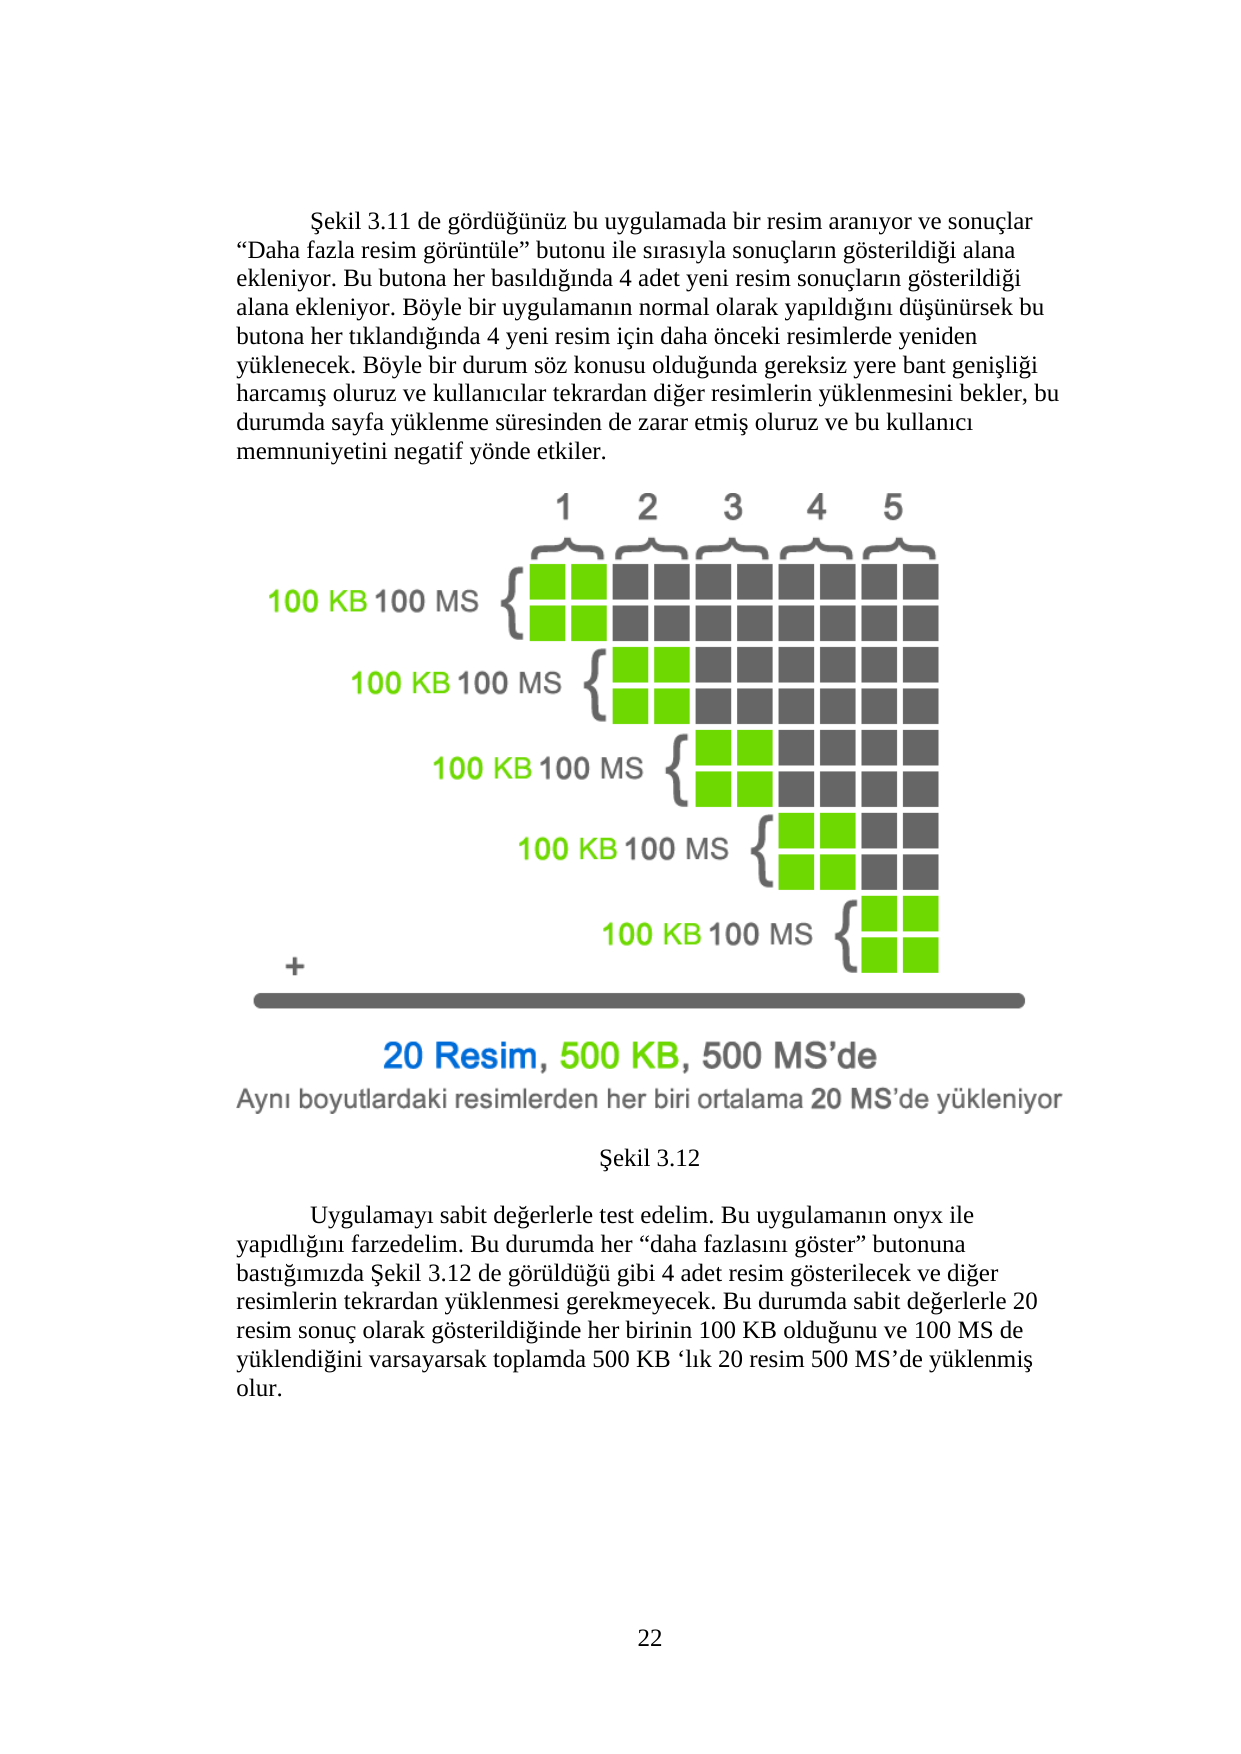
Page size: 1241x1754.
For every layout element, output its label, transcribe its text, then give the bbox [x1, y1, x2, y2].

text Şekil 3.12 [236, 1143, 1063, 1171]
text Şekil 3.11 de gördüğünüz bu uygulamada bir resim aranıyor ve sonuçlar “Daha fazla resim görüntüle” butonu ile sırasıyla sonuçların gösterildiği alana ekleniyor. Bu butona her basıldığında 4 adet yeni resim sonuçların gösterildiği alana ekleniyor. Böyle bir uygulamanın normal olarak yapıldığını düşünürsek bu butona her tıklandığında 4 yeni resim için daha önceki resimlerde yeniden yüklenecek. Böyle bir durum söz konusu olduğunda gereksiz yere bant genişliği harcamış oluruz ve kullanıcılar tekrardan diğer resimlerin yüklenmesini bekler, bu durumda sayfa yüklenme süresinden de zarar etmiş oluruz ve bu kullanıcı memnuniyetini negatif yönde etkiler. [236, 206, 1063, 465]
picture [236, 493, 1063, 1114]
text Uygulamayı sabit değerlerle test edelim. Bu uygulamanın onyx ile yapıdlığını farzedelim. Bu durumda her “daha fazlasını göster” butonuna bastığımızda Şekil 3.12 de görüldüğü gibi 4 adet resim gösterilecek ve diğer resimlerin tekrardan yüklenmesi gerekmeyecek. Bu durumda sabit değerlerle 20 resim sonuç olarak gösterildiğinde her birinin 100 KB olduğunu ve 100 MS de yüklendiğini varsayarsak toplamda 500 KB ‘lık 20 resim 500 MS’de yüklenmiş olur. [236, 1200, 1063, 1401]
